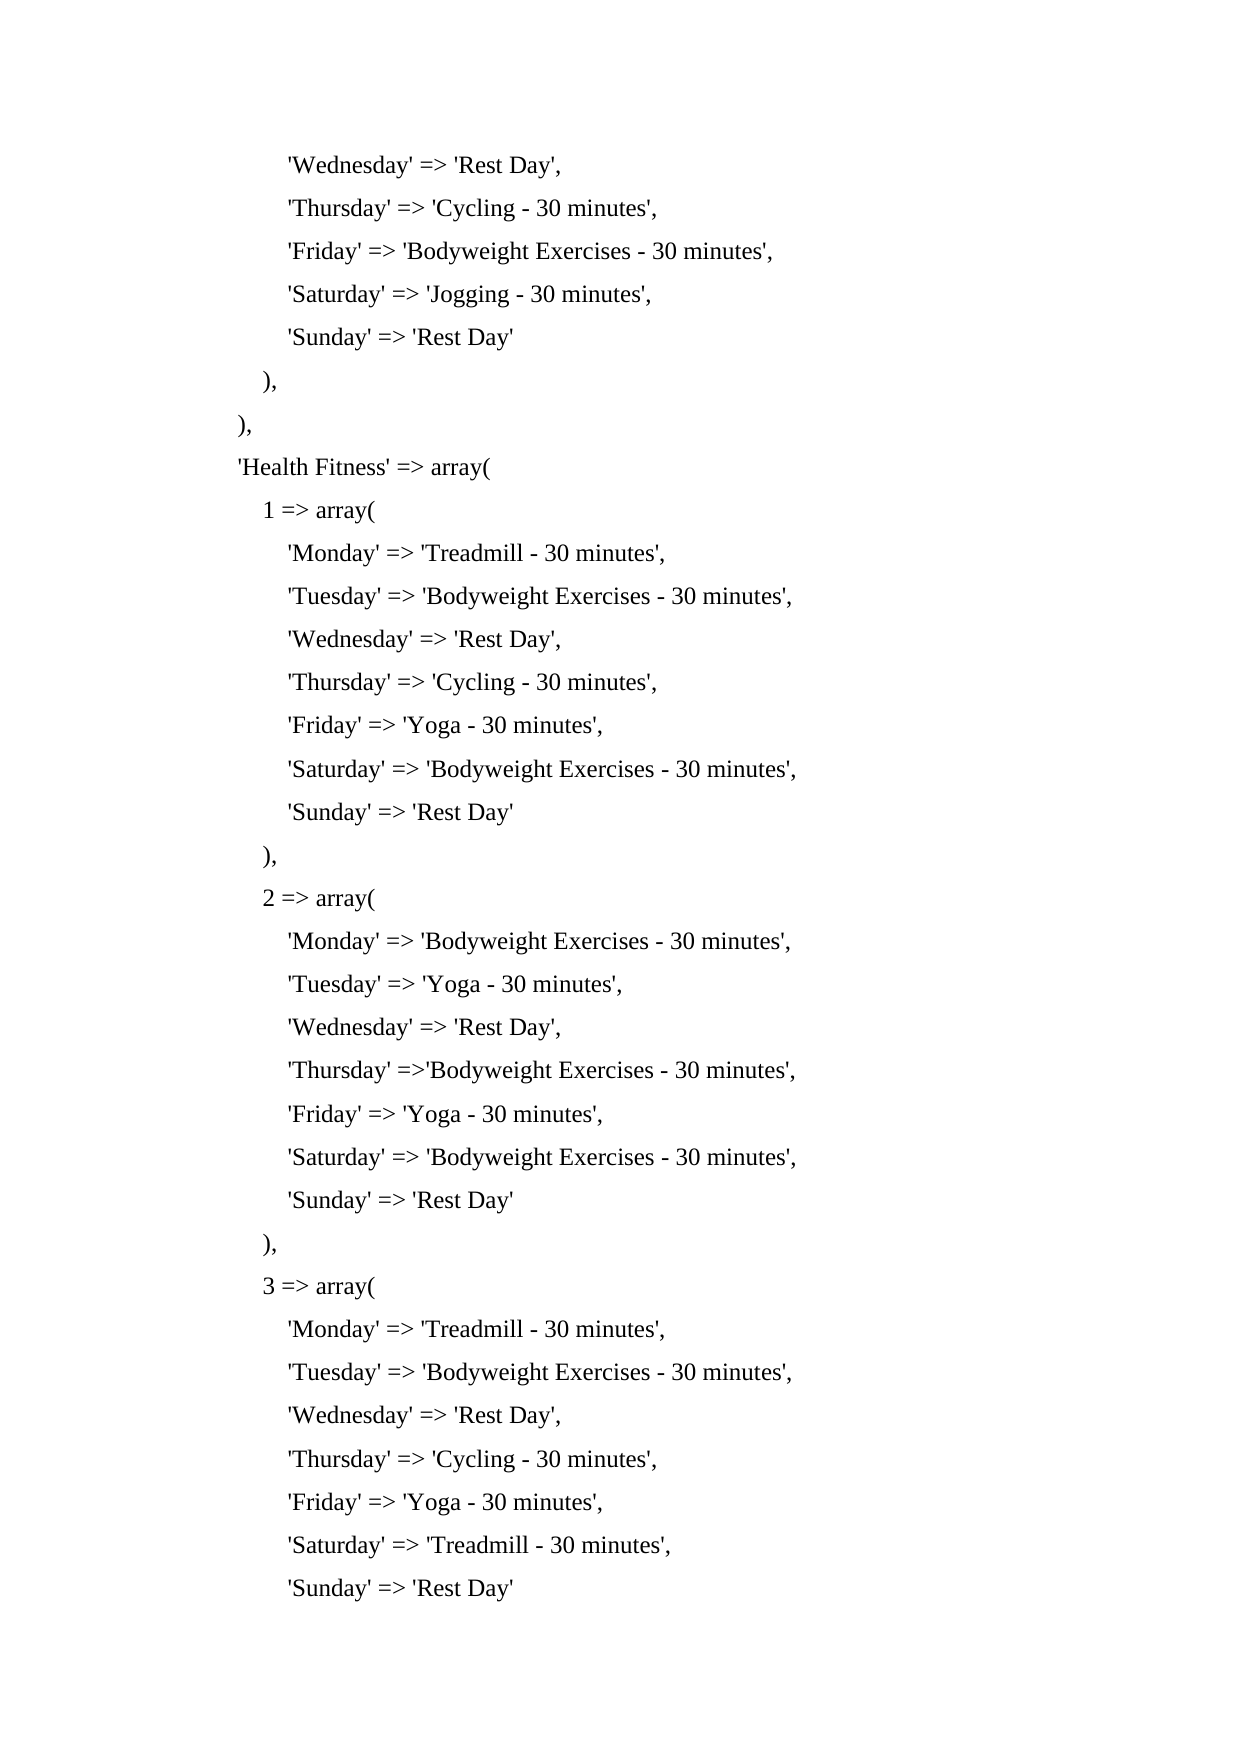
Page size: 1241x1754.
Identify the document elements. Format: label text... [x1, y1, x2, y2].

text ), [187, 1228, 1090, 1257]
text 'Monday' => 'Bodyweight Exercises - 30 minutes', [187, 926, 1090, 955]
text 'Wednesday' => 'Rest Day', [187, 1012, 1090, 1041]
text 'Tuesday' => 'Bodyweight Exercises - 30 minutes', [187, 581, 1090, 610]
text ), [187, 409, 1090, 437]
text 'Sunday' => 'Rest Day' [187, 797, 1090, 826]
text 'Sunday' => 'Rest Day' [187, 1573, 1090, 1602]
text 'Wednesday' => 'Rest Day', [187, 1401, 1090, 1429]
text 'Wednesday' => 'Rest Day', [187, 150, 1090, 179]
text 1 => array( [187, 495, 1090, 524]
text 'Sunday' => 'Rest Day' [187, 322, 1090, 351]
text 2 => array( [187, 883, 1090, 912]
text 'Thursday' =>'Bodyweight Exercises - 30 minutes', [187, 1056, 1090, 1084]
text 'Friday' => 'Yoga - 30 minutes', [187, 711, 1090, 739]
text 'Friday' => 'Yoga - 30 minutes', [187, 1487, 1090, 1516]
text 'Tuesday' => 'Yoga - 30 minutes', [187, 969, 1090, 998]
text 'Thursday' => 'Cycling - 30 minutes', [187, 667, 1090, 696]
text 'Friday' => 'Bodyweight Exercises - 30 minutes', [187, 236, 1090, 265]
text 'Thursday' => 'Cycling - 30 minutes', [187, 1444, 1090, 1472]
text 'Wednesday' => 'Rest Day', [187, 624, 1090, 653]
text 'Saturday' => 'Jogging - 30 minutes', [187, 279, 1090, 308]
text 'Health Fitness' => array( [187, 452, 1090, 481]
text 'Tuesday' => 'Bodyweight Exercises - 30 minutes', [187, 1357, 1090, 1386]
text 'Thursday' => 'Cycling - 30 minutes', [187, 193, 1090, 222]
text 'Monday' => 'Treadmill - 30 minutes', [187, 538, 1090, 567]
text 'Saturday' => 'Treadmill - 30 minutes', [187, 1530, 1090, 1559]
text 3 => array( [187, 1271, 1090, 1300]
text ), [187, 840, 1090, 869]
text 'Friday' => 'Yoga - 30 minutes', [187, 1099, 1090, 1127]
text ), [187, 366, 1090, 394]
text 'Saturday' => 'Bodyweight Exercises - 30 minutes', [187, 754, 1090, 782]
text 'Sunday' => 'Rest Day' [187, 1185, 1090, 1214]
text 'Monday' => 'Treadmill - 30 minutes', [187, 1314, 1090, 1343]
text 'Saturday' => 'Bodyweight Exercises - 30 minutes', [187, 1142, 1090, 1171]
